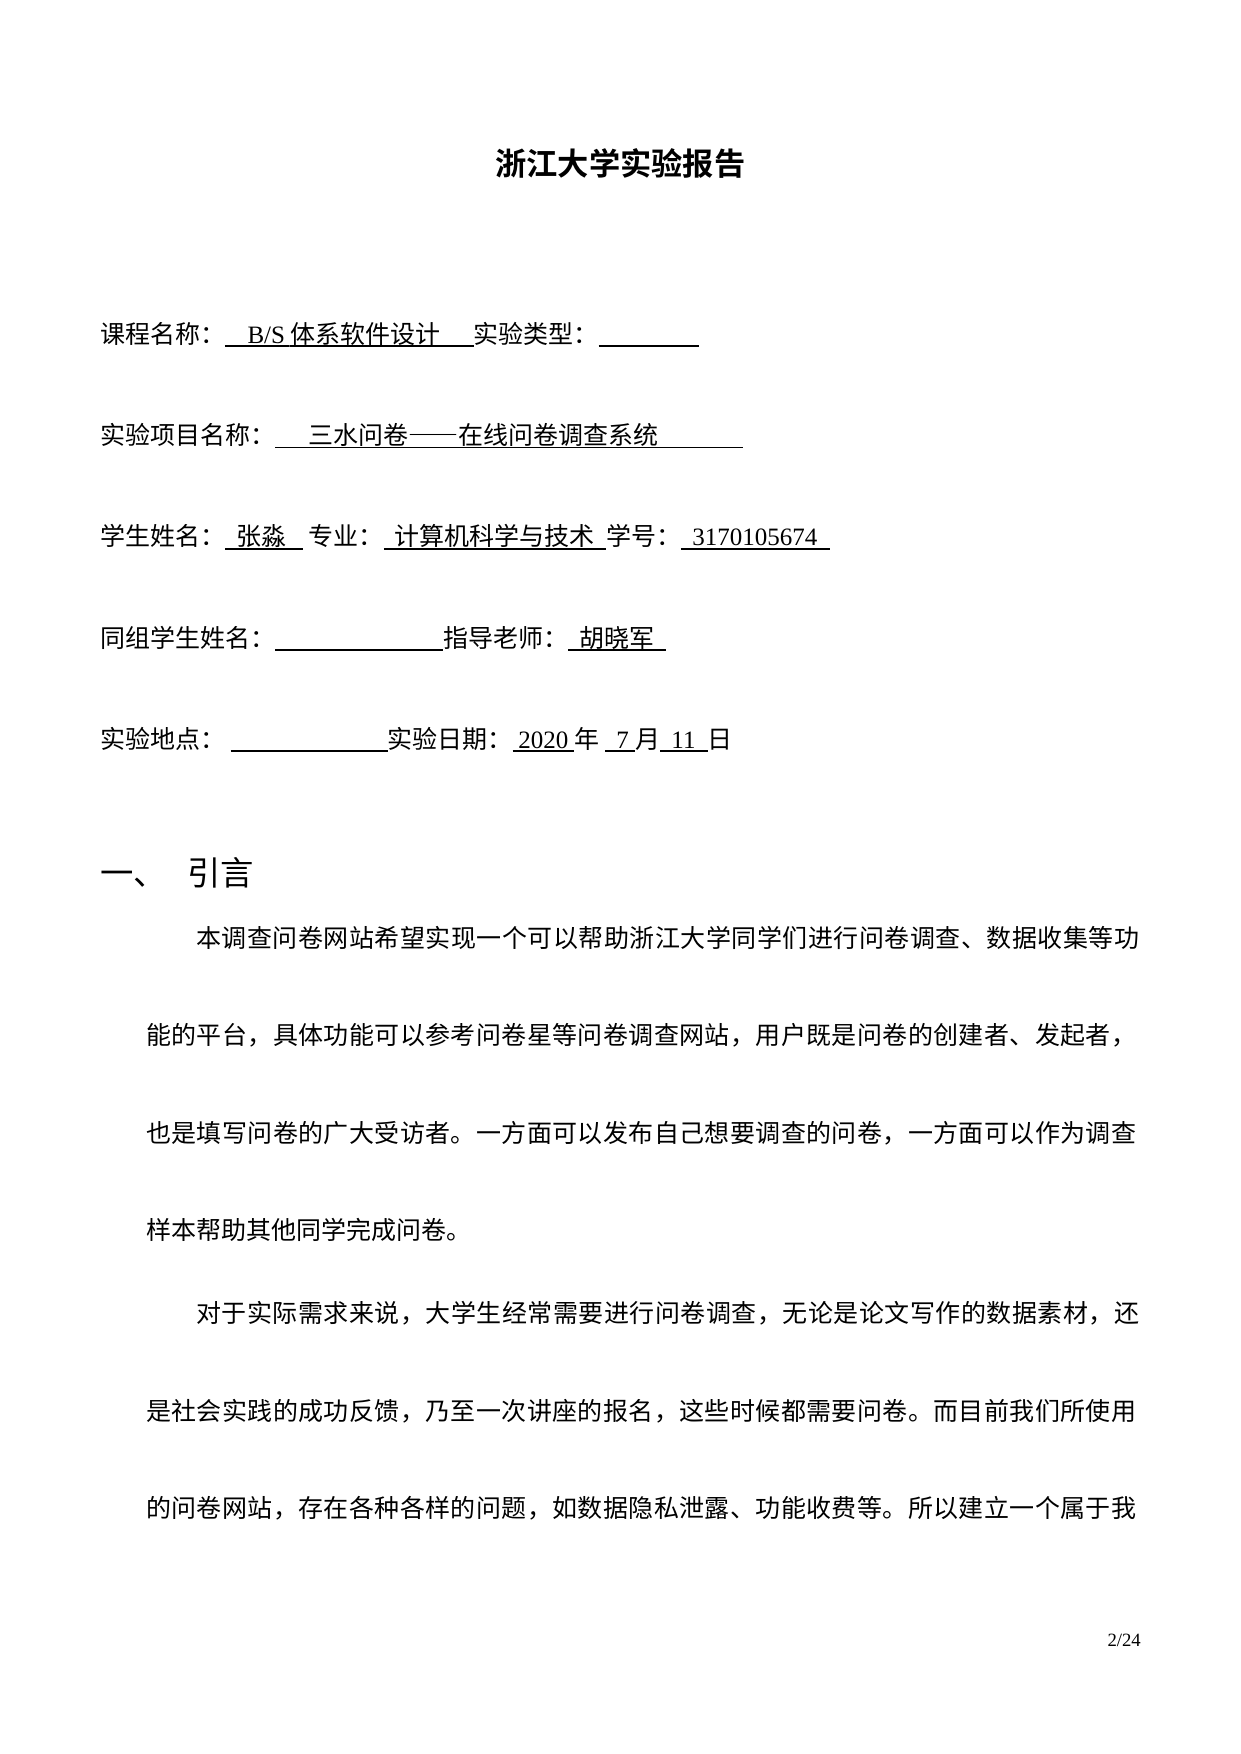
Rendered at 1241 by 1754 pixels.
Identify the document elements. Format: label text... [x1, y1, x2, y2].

text 同组学生姓名： 指导老师： 胡晓军 [100, 604, 1140, 669]
text 课程名称： B/S体系软件设计 实验类型： [100, 300, 1140, 365]
list 本调查问卷网站希望实现一个可以帮助浙江大学同学们进行问卷调查、数据收集等功能的平台，具体功能可以参考问卷星等问卷调查网站，用户既是问卷的创建者、发起者，也是填写问卷的广大受访者。一方面可以发布自己想要调查的问卷，一方面可以作为调查样本帮助其他同学完成问卷。 [146, 904, 1140, 1261]
text 实验项目名称： 三水问卷——在线问卷调查系统 [100, 401, 1140, 466]
list 引言 [100, 839, 1140, 904]
text 实验地点： 实验日期： 2020 年 7 月 11 日 [100, 705, 1140, 770]
text 学生姓名： 张淼 专业： 计算机科学与技术 学号： 3170105674 [100, 502, 1140, 567]
text 浙江大学实验报告 [100, 129, 1140, 194]
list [146, 1279, 1140, 1539]
